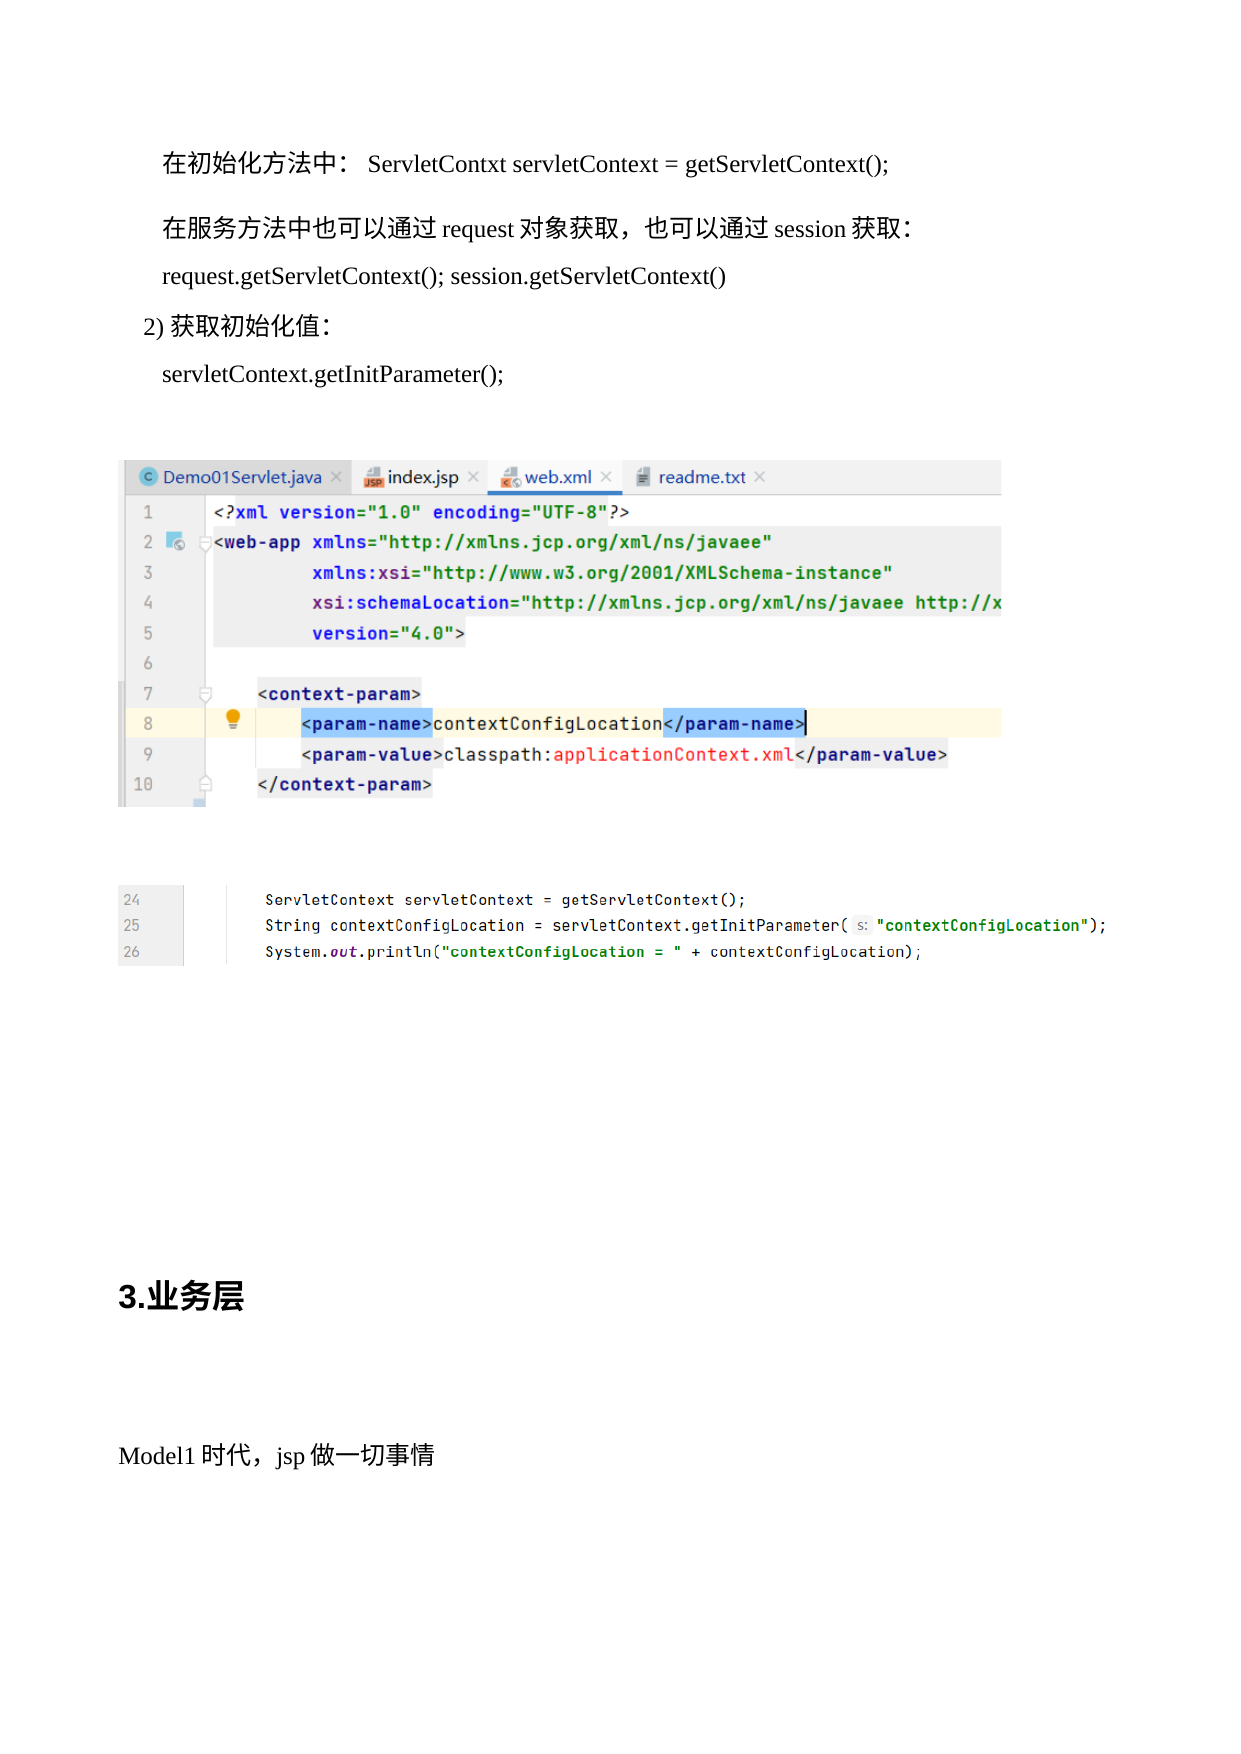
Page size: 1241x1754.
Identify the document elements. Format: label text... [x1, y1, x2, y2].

picture [118, 460, 1002, 807]
text 在服务方法中也可以通过request对象获取，也可以通过session获取： [118, 194, 1122, 259]
text 2) 获取初始化值： [118, 292, 1122, 357]
text request.getServletContext(); session.getServletContext() [118, 259, 1122, 292]
text servletContext.getInitParameter(); [118, 357, 1122, 389]
text Model1时代，jsp做一切事情 [118, 1421, 1122, 1486]
text 在初始化方法中： ServletContxt servletContext = getServletContext(); [118, 129, 1122, 194]
picture [118, 885, 1122, 966]
subtitle 3.业务层 [118, 1262, 1122, 1327]
